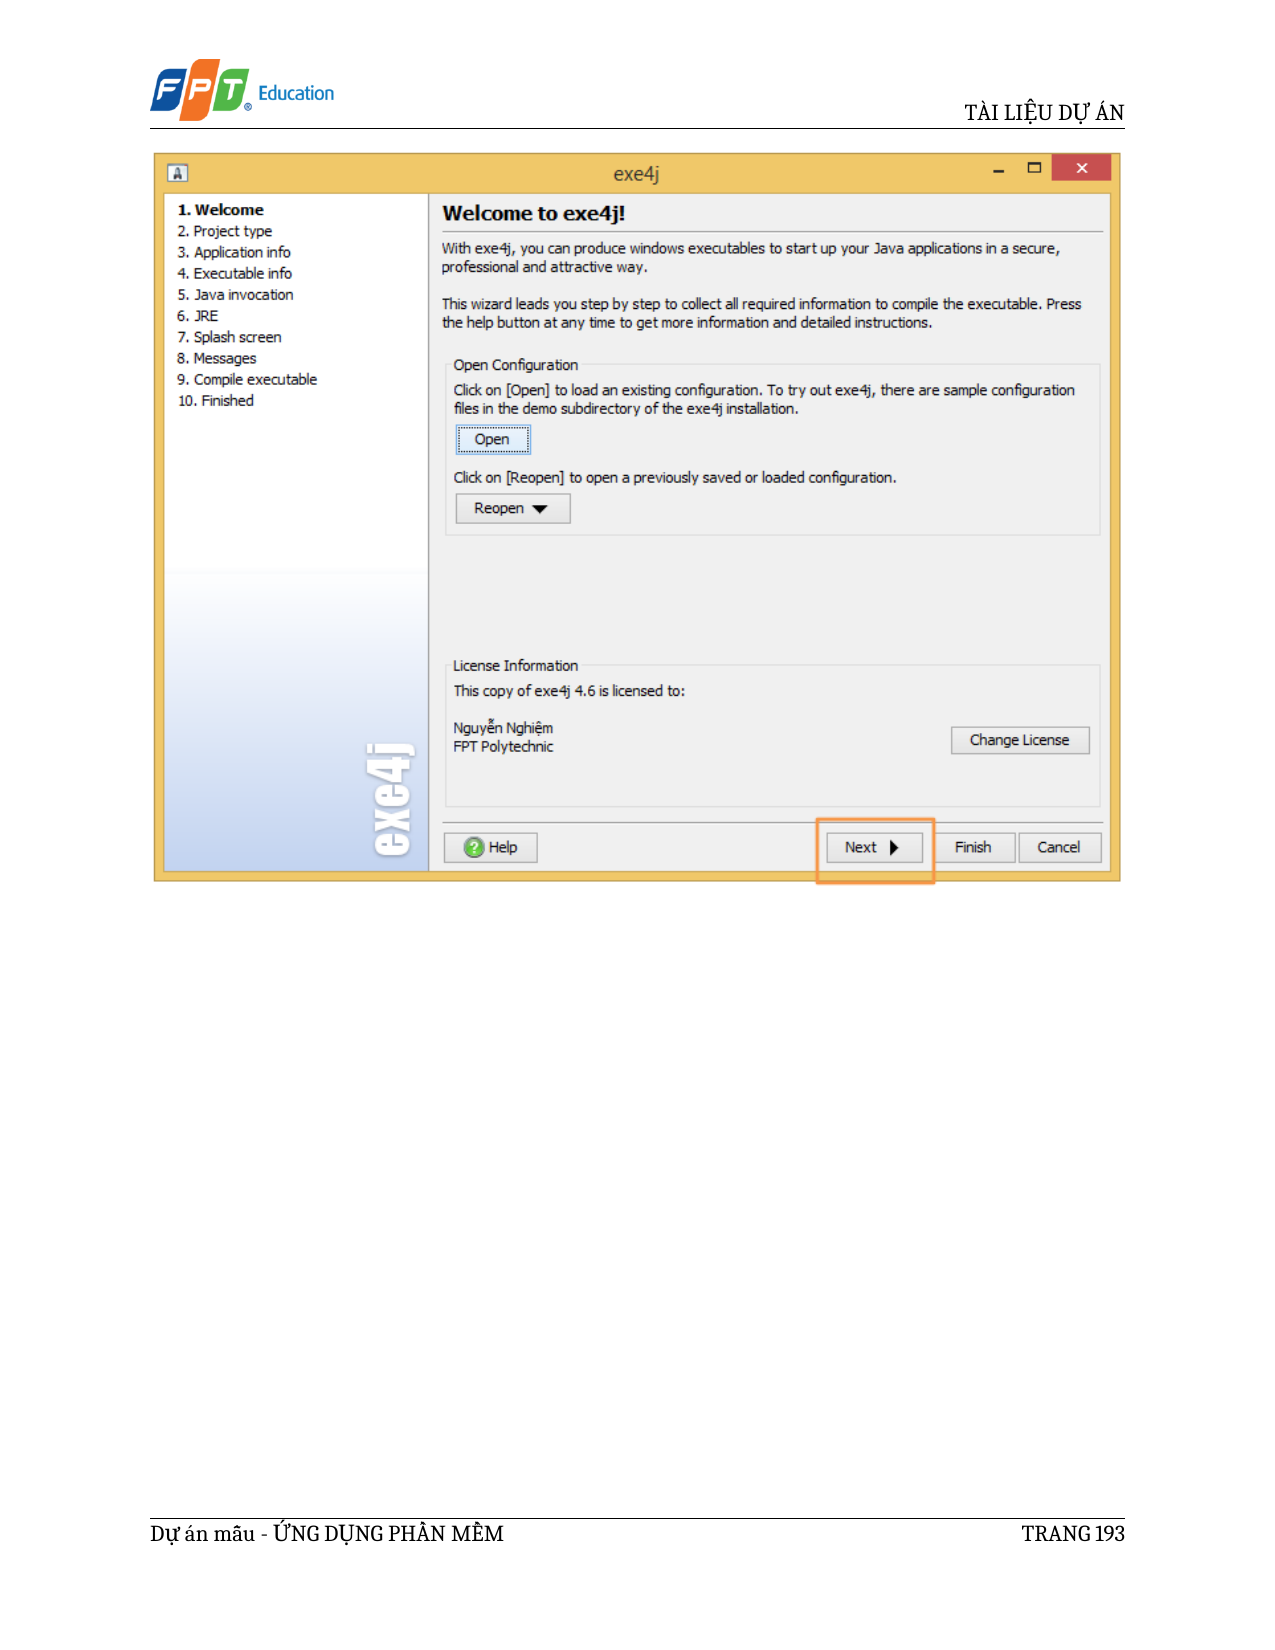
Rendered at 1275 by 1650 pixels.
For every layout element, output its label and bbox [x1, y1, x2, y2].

picture [150, 150, 1125, 891]
picture [150, 59, 336, 121]
